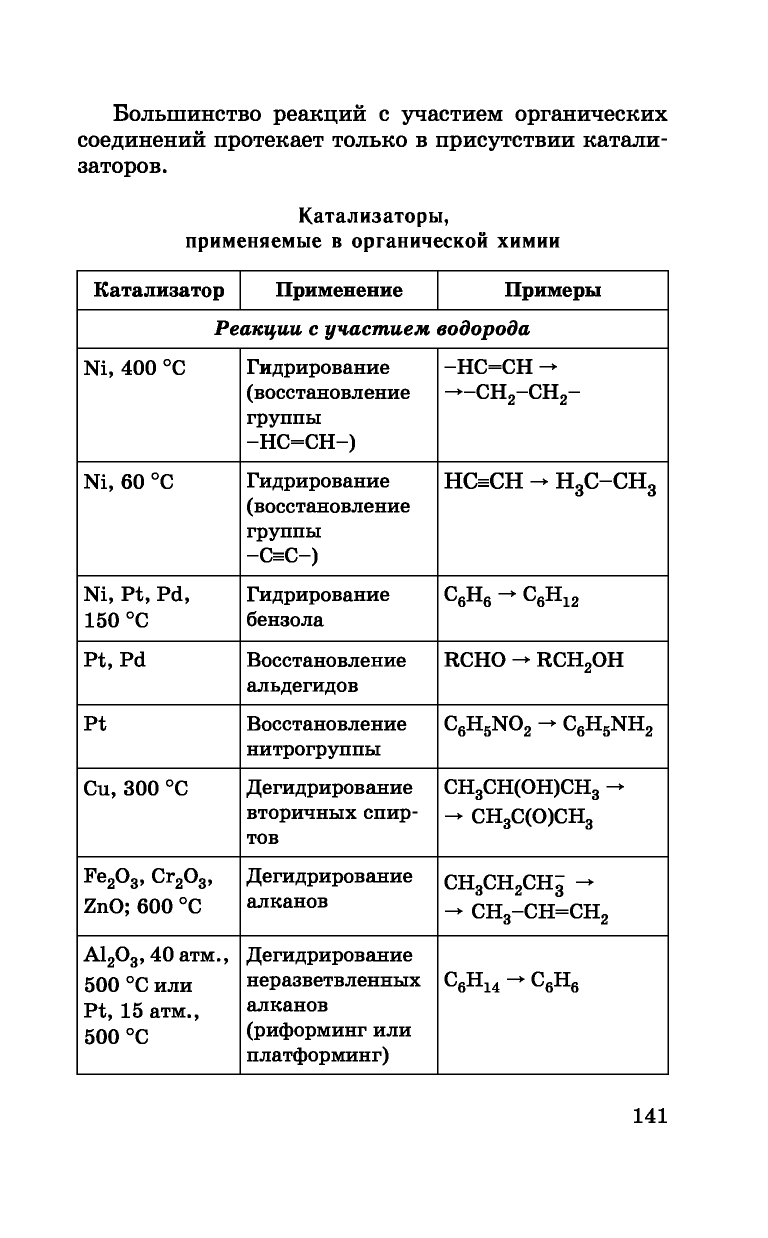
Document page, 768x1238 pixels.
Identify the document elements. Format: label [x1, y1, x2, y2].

picture [76, 104, 669, 1123]
